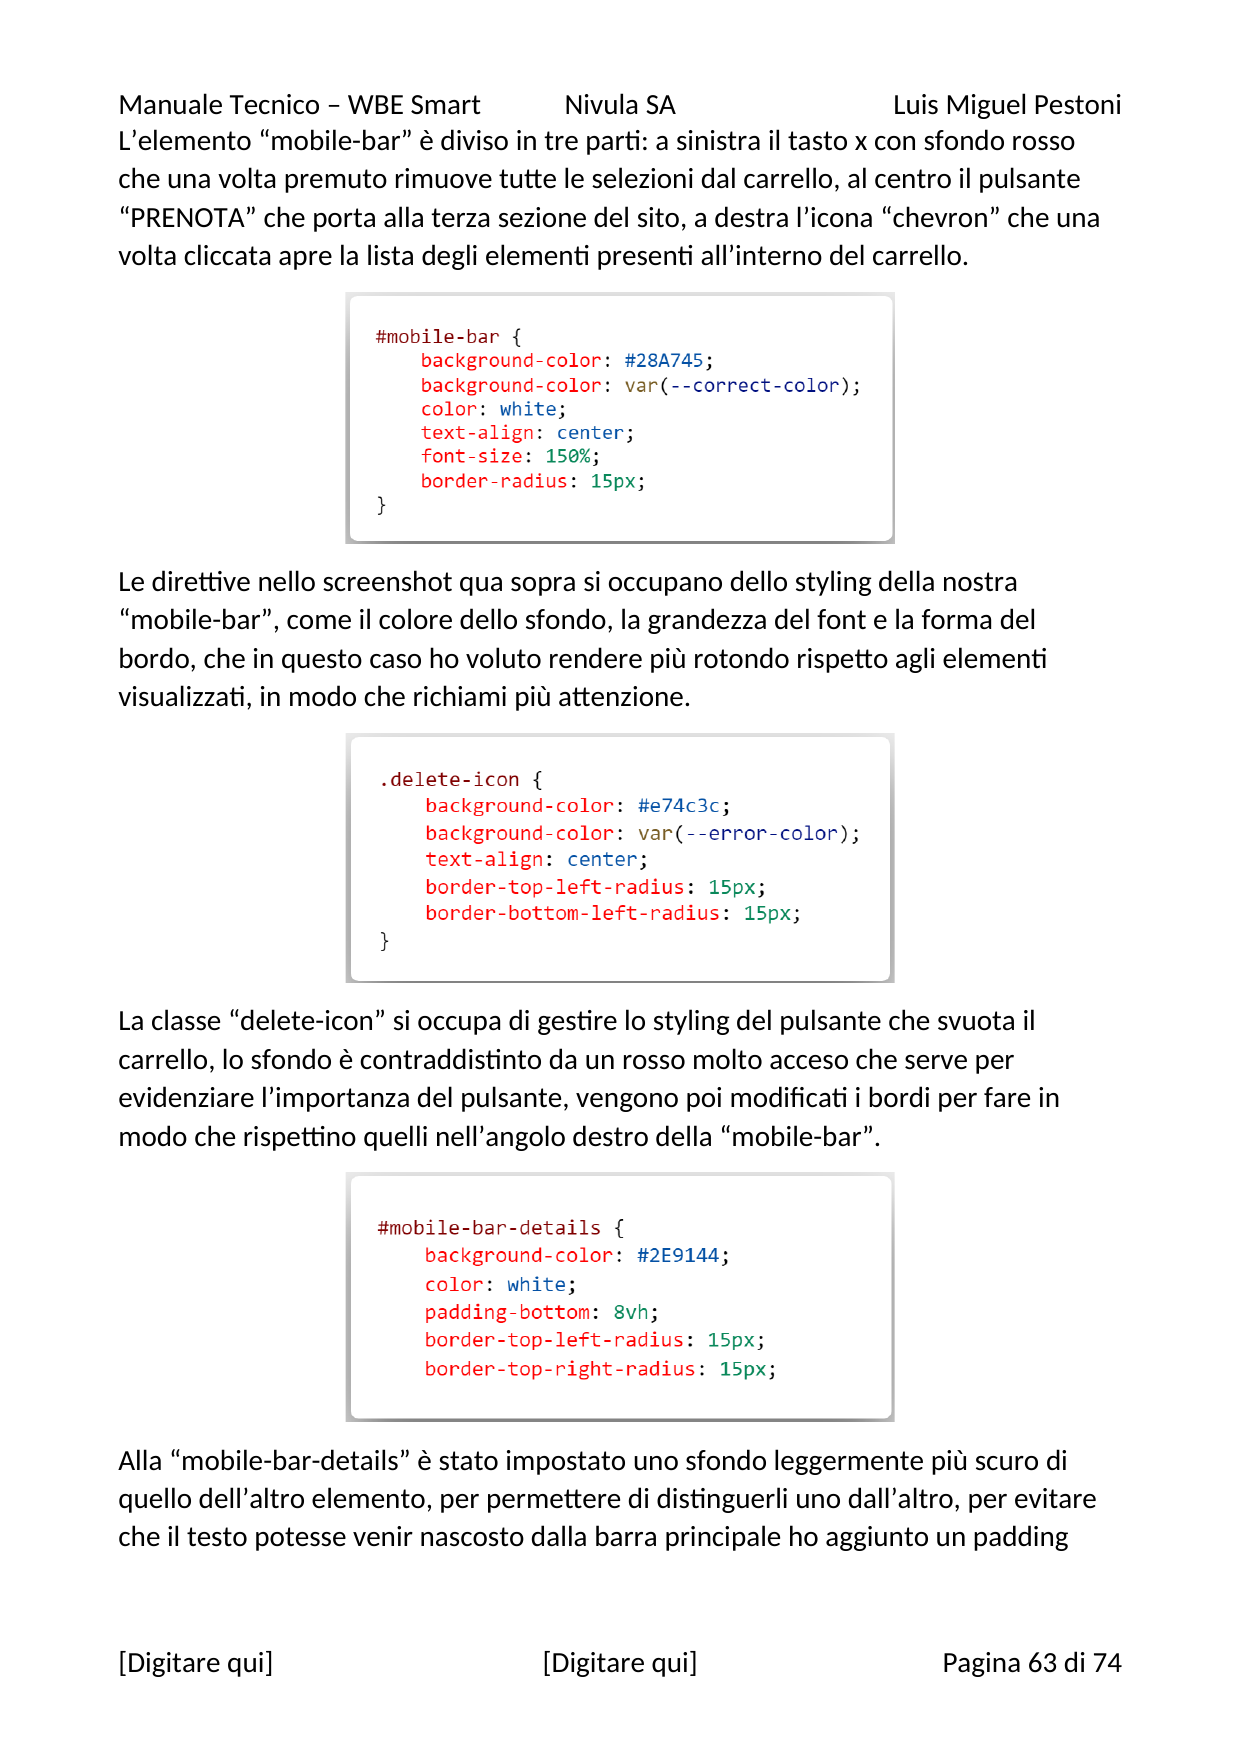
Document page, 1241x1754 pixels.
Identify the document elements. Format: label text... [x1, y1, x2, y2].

picture [345, 292, 895, 544]
text La classe “delete-icon” si occupa di gestire lo styling del pulsante che svuota il carrello, lo sfondo è contraddistinto da un rosso molto acceso che serve per evidenziare l’importanza del pulsante, vengono poi modificati i bordi per fare in modo che rispettino quelli nell’angolo destro della “mobile-bar”. [118, 1002, 1122, 1153]
picture [345, 733, 895, 983]
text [118, 1442, 1122, 1554]
text Le direttive nello screenshot qua sopra si occupano dello styling della nostra “mobile-bar”, come il colore dello sfondo, la grandezza del font e la forma del bordo, che in questo caso ho voluto rendere più rotondo rispetto agli elementi visualizzati, in modo che richiami più attenzione. [118, 563, 1122, 714]
picture [345, 1172, 895, 1422]
text L’elemento “mobile-bar” è diviso in tre parti: a sinistra il tasto x con sfondo rosso che una volta premuto rimuove tutte le selezioni dal carrello, al centro il pulsante “PRENOTA” che porta alla terza sezione del sito, a destra l’icona “chevron” che una volta cliccata apre la lista degli elementi presenti all’interno del carrello. [118, 122, 1122, 273]
